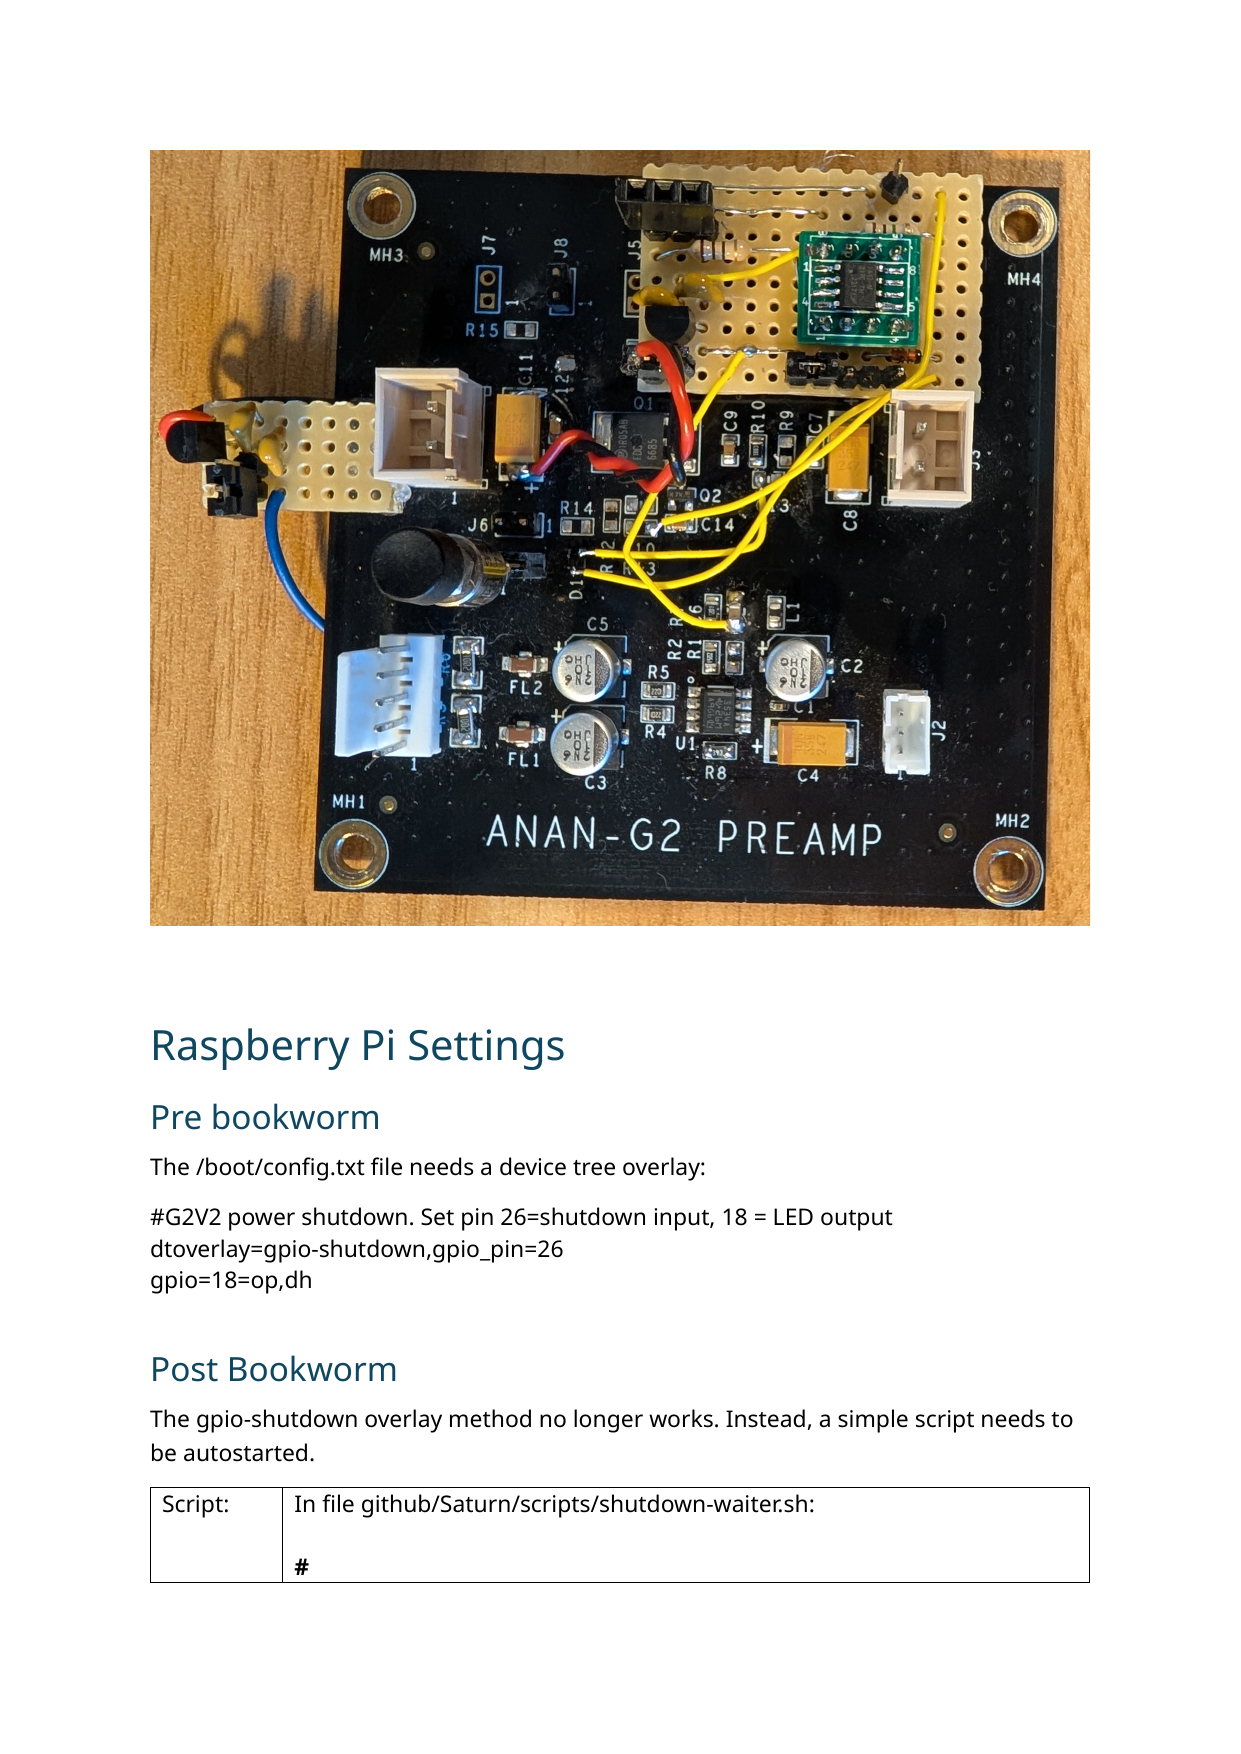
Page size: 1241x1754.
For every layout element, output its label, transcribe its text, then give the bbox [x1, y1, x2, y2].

subtitle Raspberry Pi Settings [150, 1016, 1090, 1072]
text The /boot/config.txt file needs a device tree overlay: [150, 1151, 1090, 1182]
subtitle Pre bookworm [150, 1093, 1090, 1139]
text The gpio-shutdown overlay method no longer works. Instead, a simple script needs to be autostarted. [150, 1403, 1090, 1468]
text #G2V2 power shutdown. Set pin 26=shutdown input, 18 = LED output [150, 1201, 1090, 1232]
table_header Script: [151, 1488, 282, 1582]
text gpio=18=op,dh [150, 1264, 1090, 1295]
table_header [283, 1488, 1089, 1582]
text dtoverlay=gpio-shutdown,gpio_pin=26 [150, 1232, 1090, 1264]
subtitle Post Bookworm [150, 1345, 1090, 1391]
picture [150, 150, 1091, 926]
